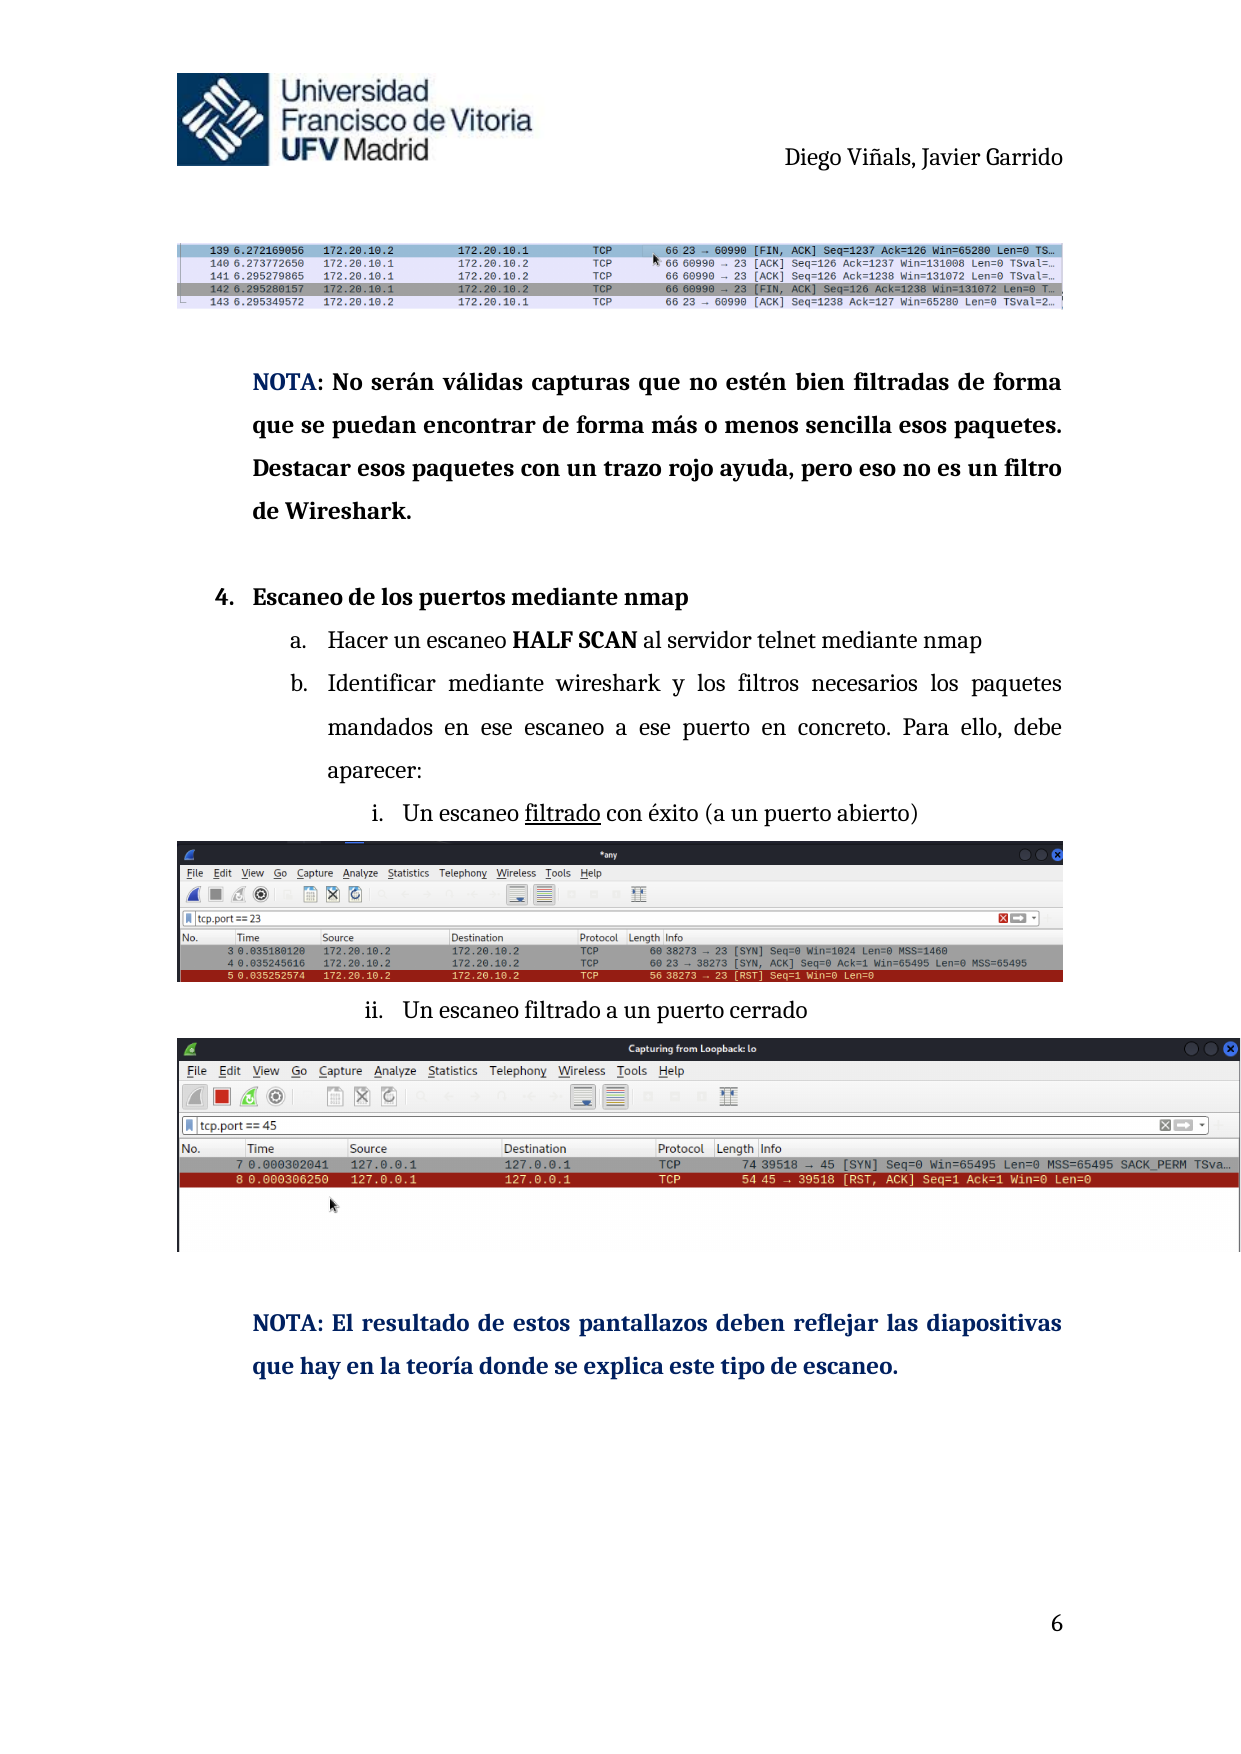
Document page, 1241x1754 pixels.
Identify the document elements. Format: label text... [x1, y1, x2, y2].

list Hacer un escaneo HALF SCAN al servidor telnet mediante nmap [290, 626, 1063, 655]
text NOTA: El resultado de estos pantallazos deben reflejar las diapositivas que hay en la teoría donde se explica este tipo de escaneo. [252, 1309, 1063, 1381]
picture [177, 841, 1063, 982]
list Escaneo de los puertos mediante nmap [215, 583, 1063, 612]
picture [177, 243, 1063, 310]
picture [177, 73, 555, 166]
list Un escaneo filtrado con éxito (a un puerto abierto) [383, 799, 1063, 827]
picture [177, 1038, 1241, 1252]
text NOTA: No serán válidas capturas que no estén bien filtradas de forma que se puedan encontrar de forma más o menos sencilla esos paquetes. Destacar esos paquetes con un trazo rojo ayuda, pero eso no es un filtro de Wireshark. [252, 367, 1063, 526]
list Identificar mediante wireshark y los filtros necesarios los paquetes mandados en ese escaneo a ese puerto en concreto. Para ello, debe aparecer: [290, 669, 1063, 784]
list Un escaneo filtrado a un puerto cerrado [383, 996, 1063, 1024]
